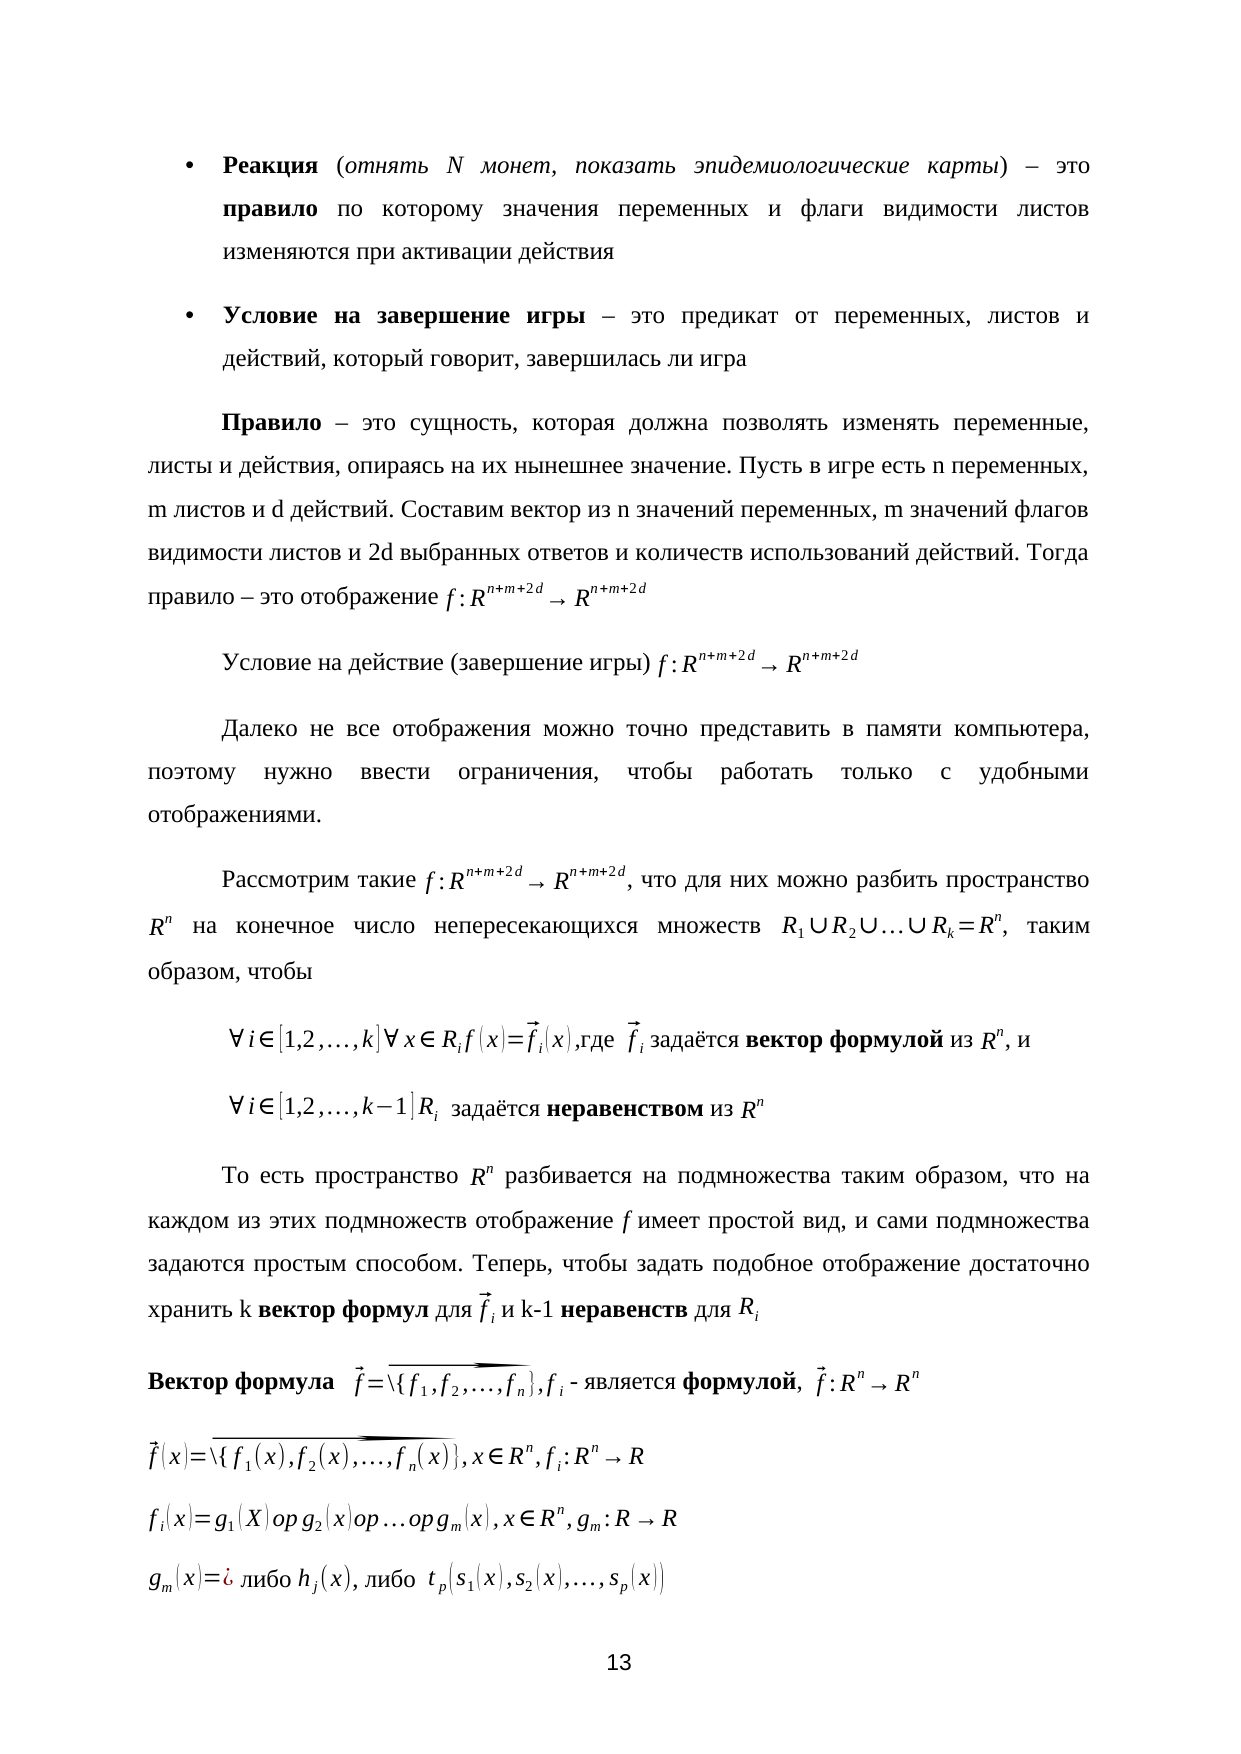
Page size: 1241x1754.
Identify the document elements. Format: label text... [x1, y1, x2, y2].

text либо , либо [148, 1561, 1090, 1597]
text Далеко не все отображения можно точно представить в памяти компьютера, поэтому нужно ввести ограничения, чтобы работать только с удобными отображениями. [148, 713, 1090, 828]
text Условие на действие (завершение игры) [148, 646, 1090, 677]
text Вектор формула - является формулой, [148, 1362, 1090, 1400]
text То есть пространство разбивается на подмножества таким образом, что на каждом из этих подмножеств отображение f имеет простой вид, и сами подмножества задаются простым способом. Теперь, чтобы задать подобное отображение достаточно хранить k вектор формул для и k-1 неравенств для [148, 1159, 1090, 1326]
text где задаётся вектор формулой из , и [148, 1020, 1090, 1056]
list Реакция (отнять N монет, показать эпидемиологические карты) – это правило по которому значения переменных и флаги видимости листов изменяются при активации действия [185, 150, 1090, 265]
list Условие на завершение игры – это предикат от переменных, листов и действий, который говорит, завершилась ли игра [185, 300, 1090, 372]
text задаётся неравенством из [148, 1091, 1090, 1124]
text Рассмотрим такие , что для них можно разбить пространство на конечное число непересекающихся множеств , таким образом, чтобы [148, 863, 1090, 985]
text Правило – это сущность, которая должна позволять изменять переменные, листы и действия, опираясь на их нынешнее значение. Пусть в игре есть n переменных, m листов и d действий. Составим вектор из n значений переменных, m значений флагов видимости листов и 2d выбранных ответов и количеств использований действий. Тогда правило – это отображение [148, 407, 1090, 611]
